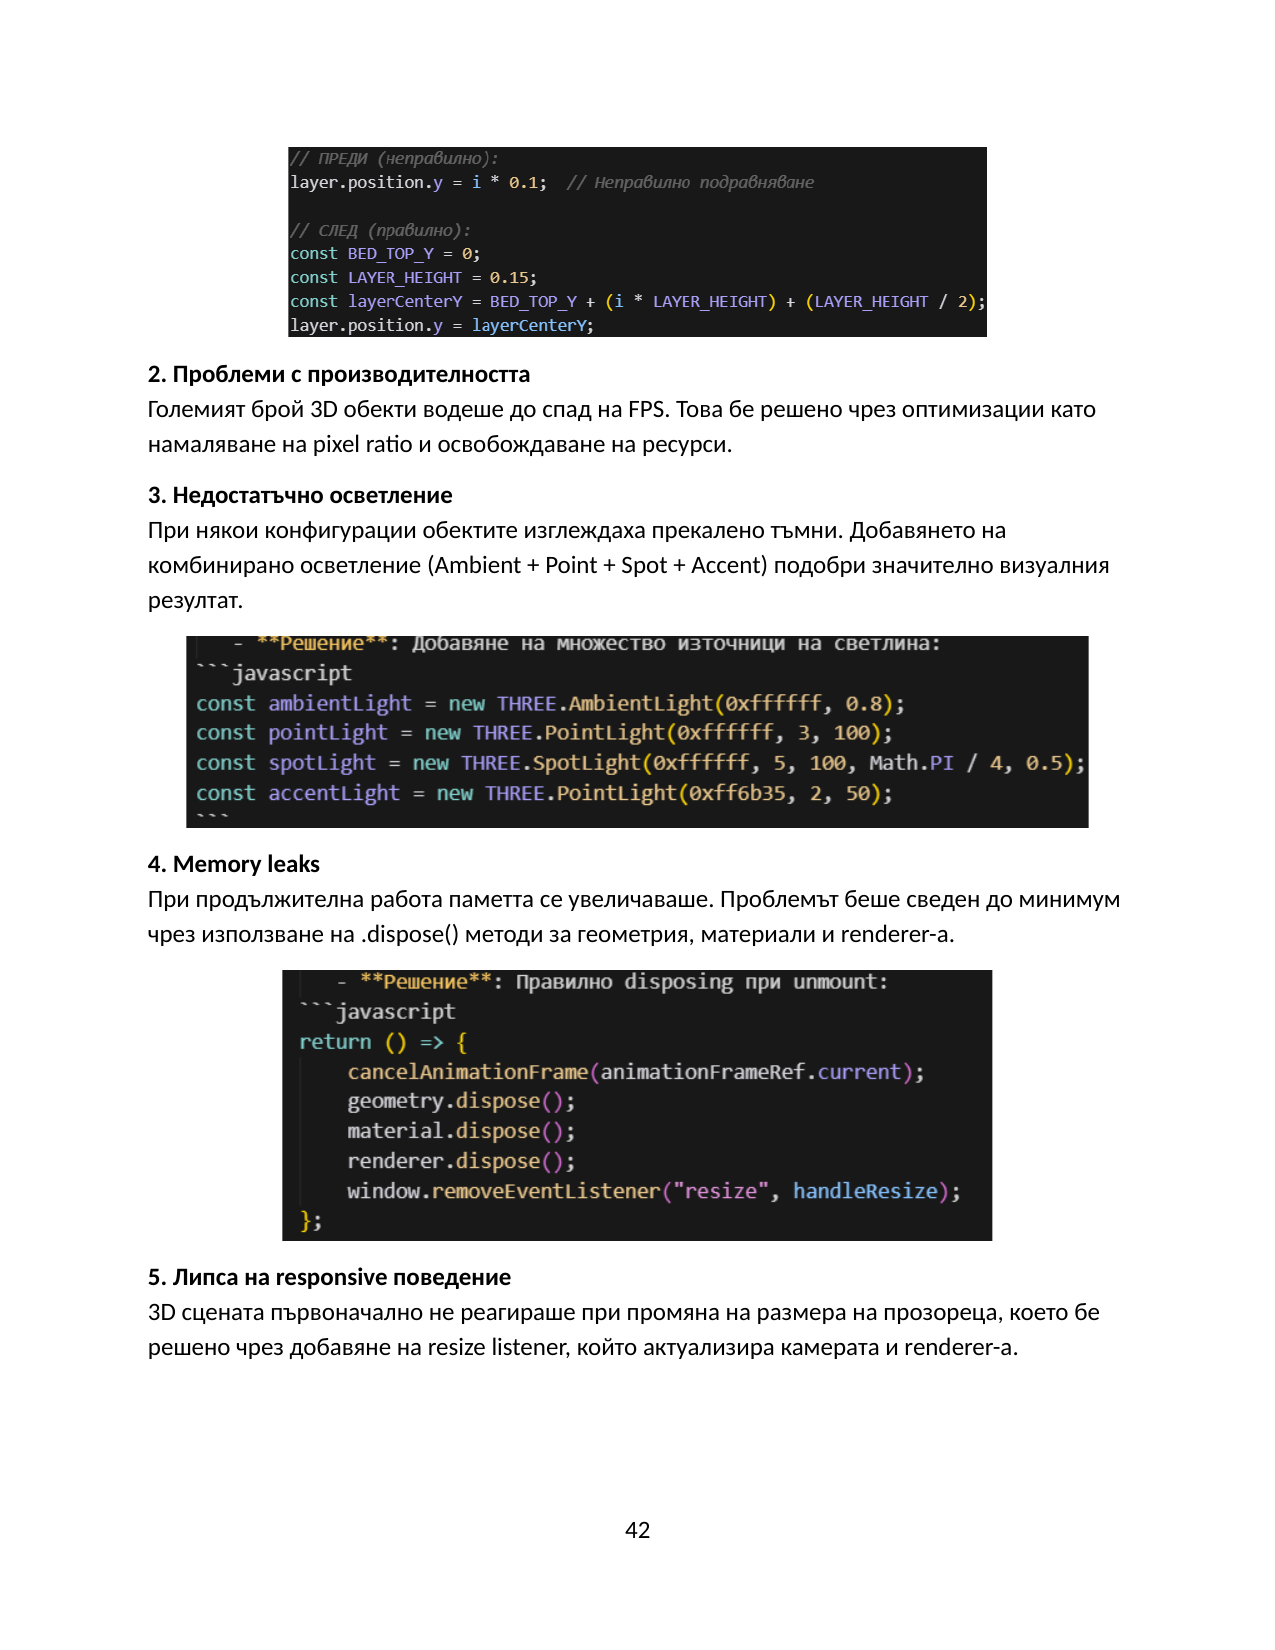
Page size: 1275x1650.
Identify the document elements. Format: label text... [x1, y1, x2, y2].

picture [288, 147, 987, 337]
picture [186, 636, 1089, 828]
text 5. Липса на responsive поведение 3D сцената първоначално не реагираше при промяна на размера на прозореца, което бе решено чрез добавяне на resize listener, който актуализира камерата и renderer-а. [148, 1261, 1127, 1362]
text 3. Недостатъчно осветление При някои конфигурации обектите изглеждаха прекалено тъмни. Добавянето на комбинирано осветление (Ambient + Point + Spot + Accent) подобри значително визуалния резултат. [148, 479, 1127, 615]
text 2. Проблеми с производителността Големият брой 3D обекти водеше до спад на FPS. Това бе решено чрез оптимизации като намаляване на pixel ratio и освобождаване на ресурси. [148, 358, 1127, 458]
picture [282, 970, 993, 1241]
text 4. Memory leaks При продължителна работа паметта се увеличаваше. Проблемът беше сведен до минимум чрез използване на .dispose() методи за геометрия, материали и renderer-а. [148, 848, 1127, 949]
